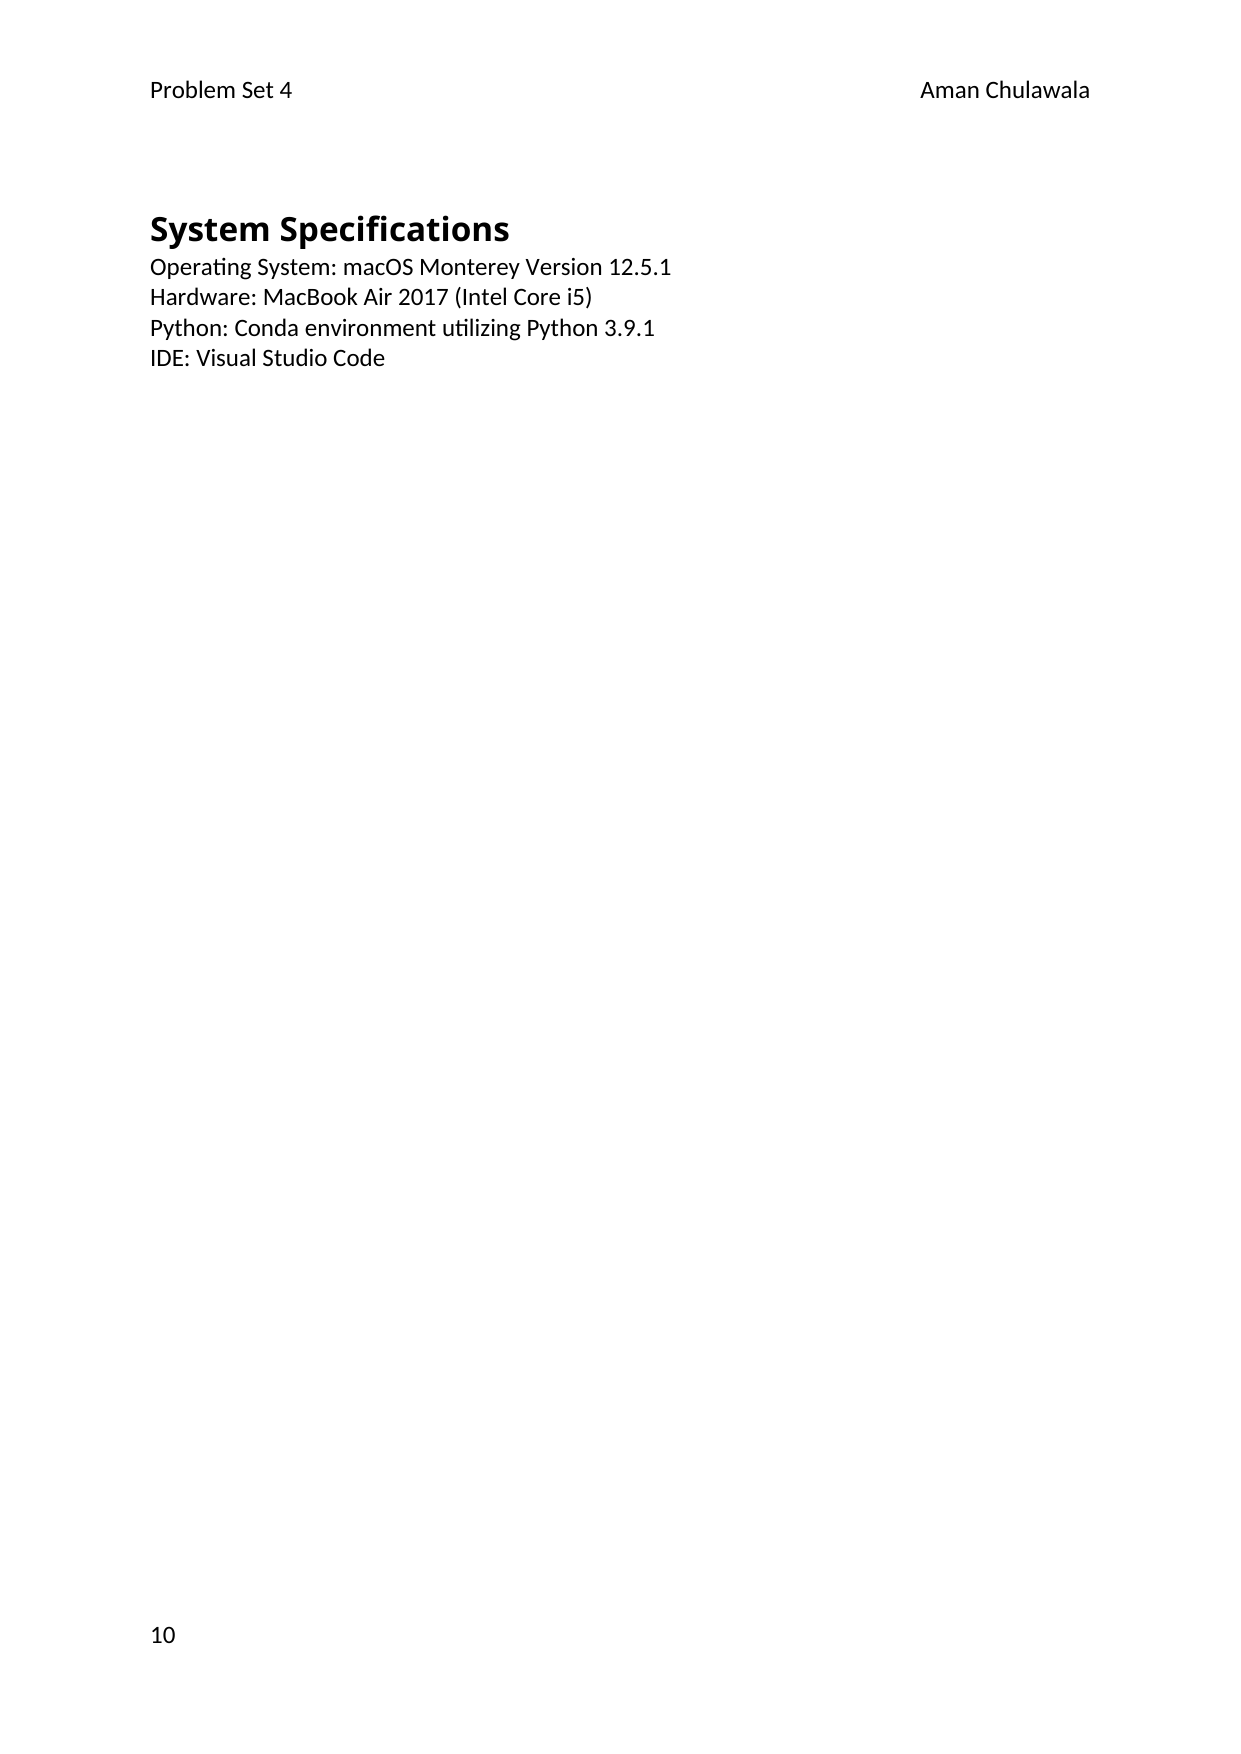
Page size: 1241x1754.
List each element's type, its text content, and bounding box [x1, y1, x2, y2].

subtitle System Specifications [150, 206, 1090, 251]
text Python: Conda environment utilizing Python 3.9.1 [150, 312, 1090, 342]
text Hardware: MacBook Air 2017 (Intel Core i5) [150, 281, 1090, 312]
text Operating System: macOS Monterey Version 12.5.1 [150, 251, 1090, 281]
text IDE: Visual Studio Code [150, 342, 1090, 373]
